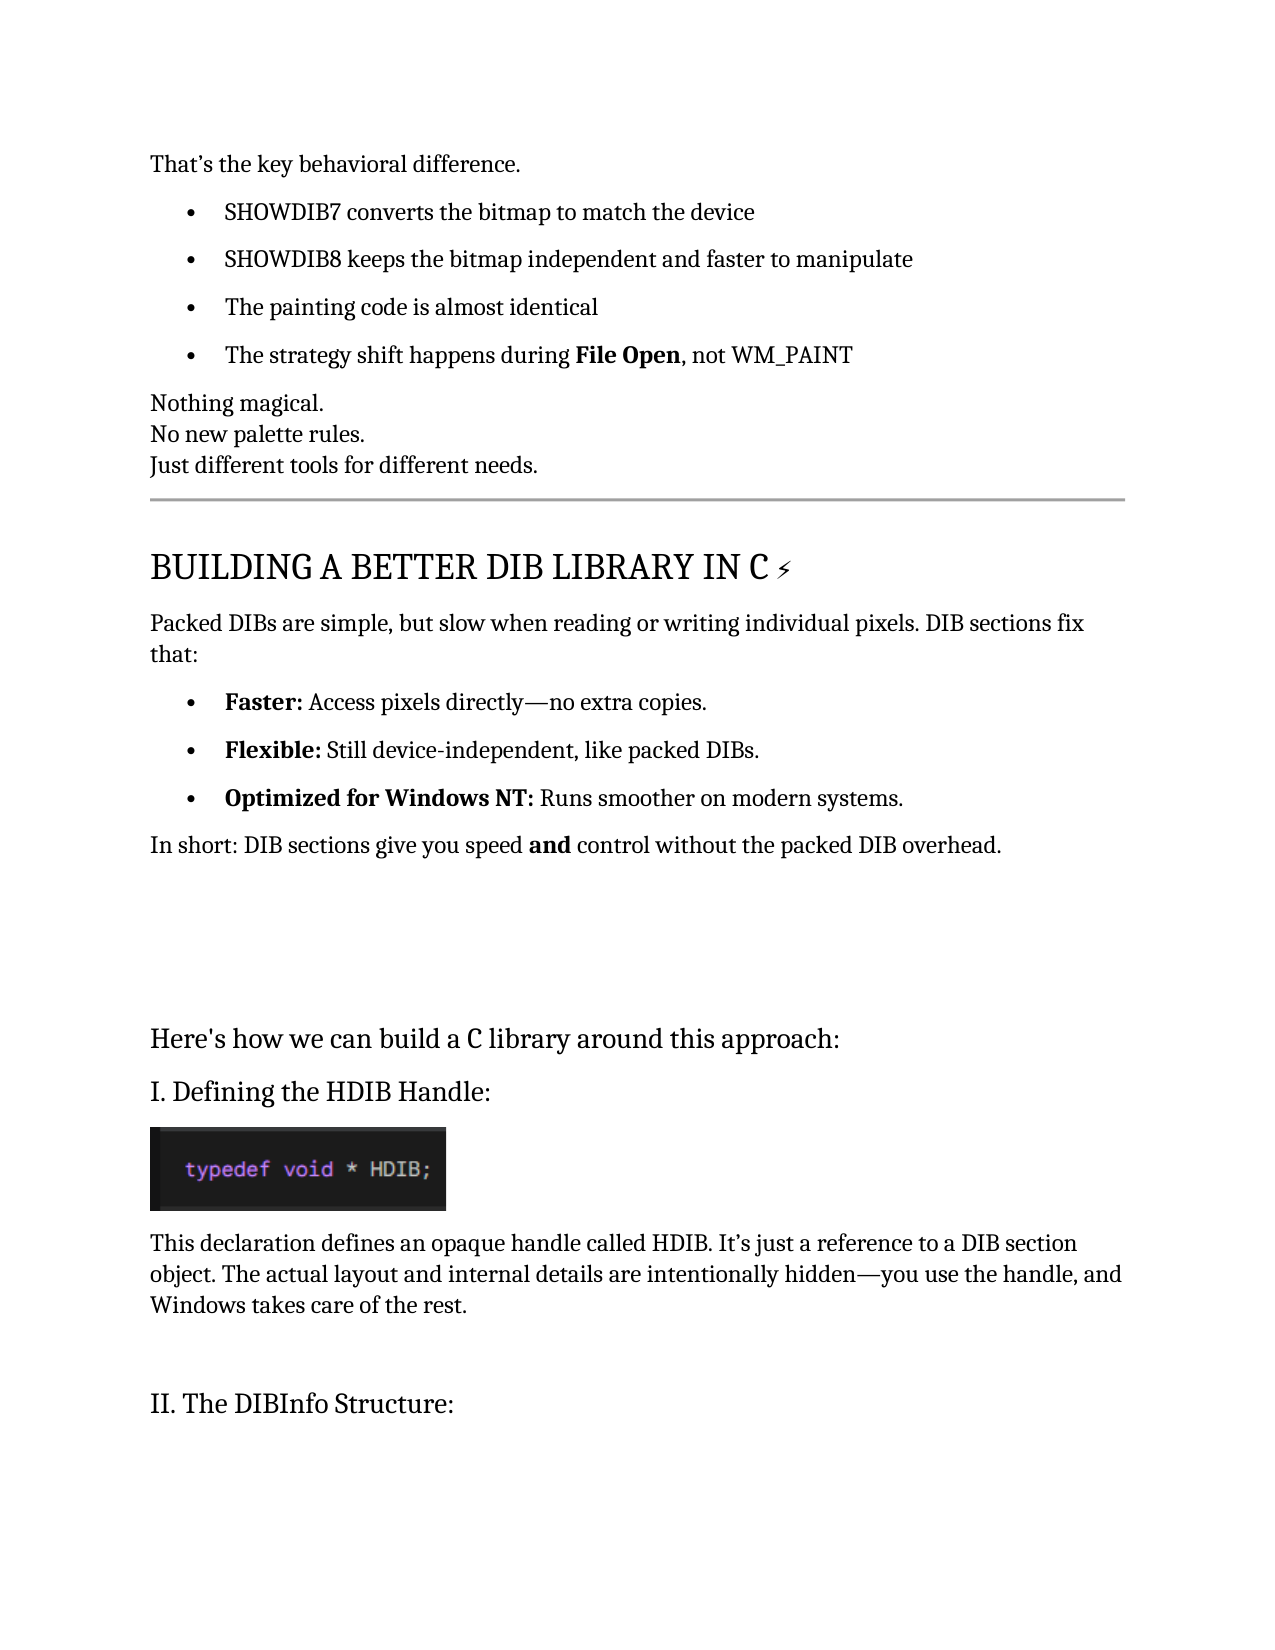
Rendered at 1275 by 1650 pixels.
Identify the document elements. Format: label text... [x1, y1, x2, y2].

list Optimized for Windows NT: Runs smoother on modern systems. [187, 783, 1125, 812]
text I. Defining the HDIB Handle: [150, 1075, 1125, 1108]
list Faster: Access pixels directly—no extra copies. [187, 688, 1125, 717]
text Packed DIBs are simple, but slow when reading or writing individual pixels. DIB sections fix that: [150, 609, 1125, 669]
text BUILDING A BETTER DIB LIBRARY IN C ⚡ [150, 546, 1125, 589]
text This declaration defines an opaque handle called HDIB. It’s just a reference to a DIB section object. The actual layout and internal details are intentionally hidden—you use the handle, and Windows takes care of the rest. [150, 1229, 1125, 1320]
text In short: DIB sections give you speed and control without the packed DIB overhead. [150, 831, 1125, 860]
list Flexible: Still device-independent, like packed DIBs. [187, 736, 1125, 764]
text II. The DIBInfo Structure: [150, 1387, 1125, 1420]
text That’s the key behavioral difference. [150, 150, 1125, 179]
list The strategy shift happens during File Open, not WM_PAINT [187, 341, 1125, 369]
list SHOWDIB8 keeps the bitmap independent and faster to manipulate [187, 245, 1125, 274]
list The painting code is almost identical [187, 293, 1125, 322]
text Here's how we can build a C library around this approach: [150, 1022, 1125, 1056]
list SHOWDIB7 converts the bitmap to match the device [187, 198, 1125, 226]
text Nothing magical. No new palette rules. Just different tools for different needs. [150, 388, 1125, 479]
picture [150, 1127, 447, 1211]
